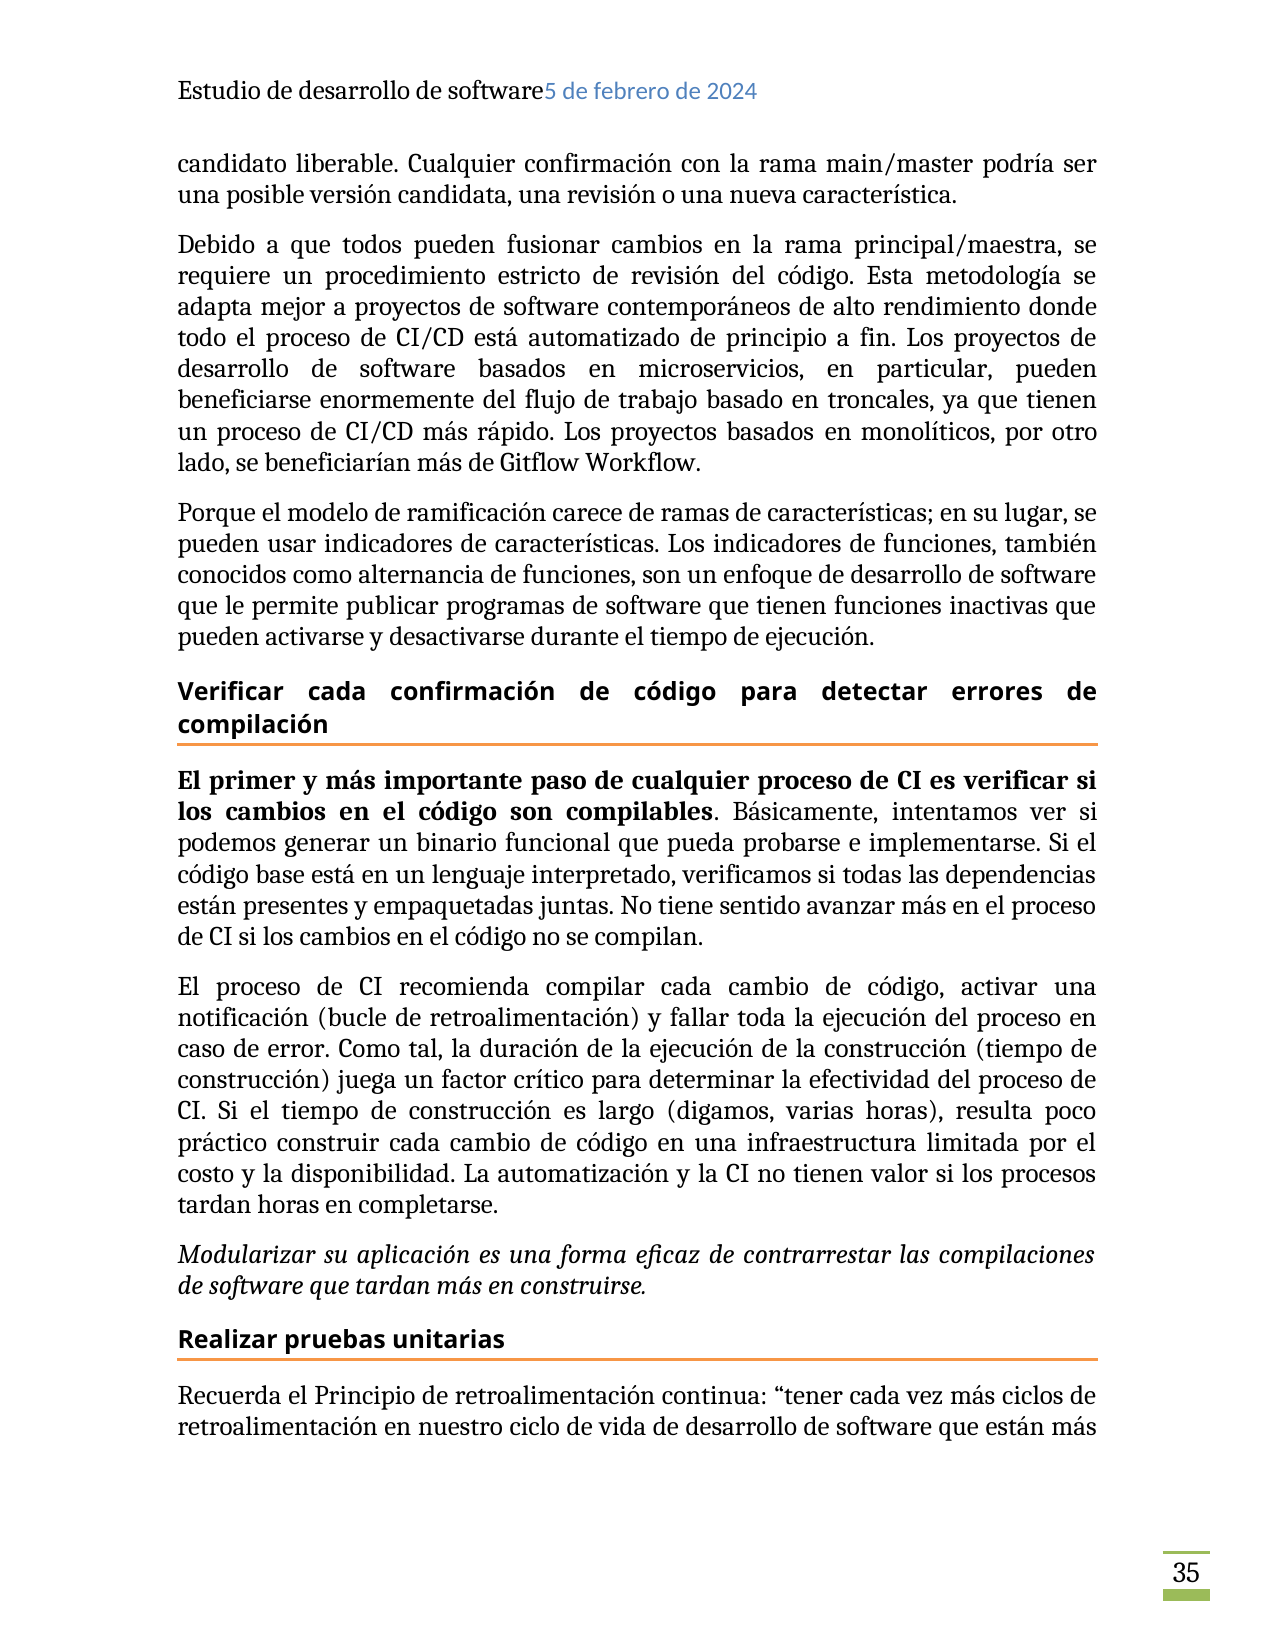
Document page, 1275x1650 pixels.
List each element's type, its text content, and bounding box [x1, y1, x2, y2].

text Modularizar su aplicación es una forma eficaz de contrarrestar las compilaciones de software que tardan más en construirse. [177, 1239, 1098, 1301]
text Porque el modelo de ramificación carece de ramas de características; en su lugar, se pueden usar indicadores de características. Los indicadores de funciones, también conocidos como alternancia de funciones, son un enfoque de desarrollo de software que le permite publicar programas de software que tienen funciones inactivas que pueden activarse y desactivarse durante el tiempo de ejecución. [177, 497, 1098, 652]
subtitle Realizar pruebas unitarias [177, 1322, 1098, 1358]
text El primer y más importante paso de cualquier proceso de CI es verificar si los cambios en el código son compilables. Básicamente, intentamos ver si podemos generar un binario funcional que pueda probarse e implementarse. Si el código base está en un lenguaje interpretado, verificamos si todas las dependencias están presentes y empaquetadas juntas. No tiene sentido avanzar más en el proceso de CI si los cambios en el código no se compilan. [177, 765, 1098, 952]
subtitle Verificar cada confirmación de código para detectar errores de compilación [177, 673, 1098, 743]
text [177, 148, 1098, 210]
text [177, 1380, 1098, 1442]
text El proceso de CI recomienda compilar cada cambio de código, activar una notificación (bucle de retroalimentación) y fallar toda la ejecución del proceso en caso de error. Como tal, la duración de la ejecución de la construcción (tiempo de construcción) juega un factor crítico para determinar la efectividad del proceso de CI. Si el tiempo de construcción es largo (digamos, varias horas), resulta poco práctico construir cada cambio de código en una infraestructura limitada por el costo y la disponibilidad. La automatización y la CI no tienen valor si los procesos tardan horas en completarse. [177, 971, 1098, 1220]
text Debido a que todos pueden fusionar cambios en la rama principal/maestra, se requiere un procedimiento estricto de revisión del código. Esta metodología se adapta mejor a proyectos de software contemporáneos de alto rendimiento donde todo el proceso de CI/CD está automatizado de principio a fin. Los proyectos de desarrollo de software basados ​​en microservicios, en particular, pueden beneficiarse enormemente del flujo de trabajo basado en troncales, ya que tienen un proceso de CI/CD más rápido. Los proyectos basados ​​en monolíticos, por otro lado, se beneficiarían más de Gitflow Workflow. [177, 229, 1098, 478]
